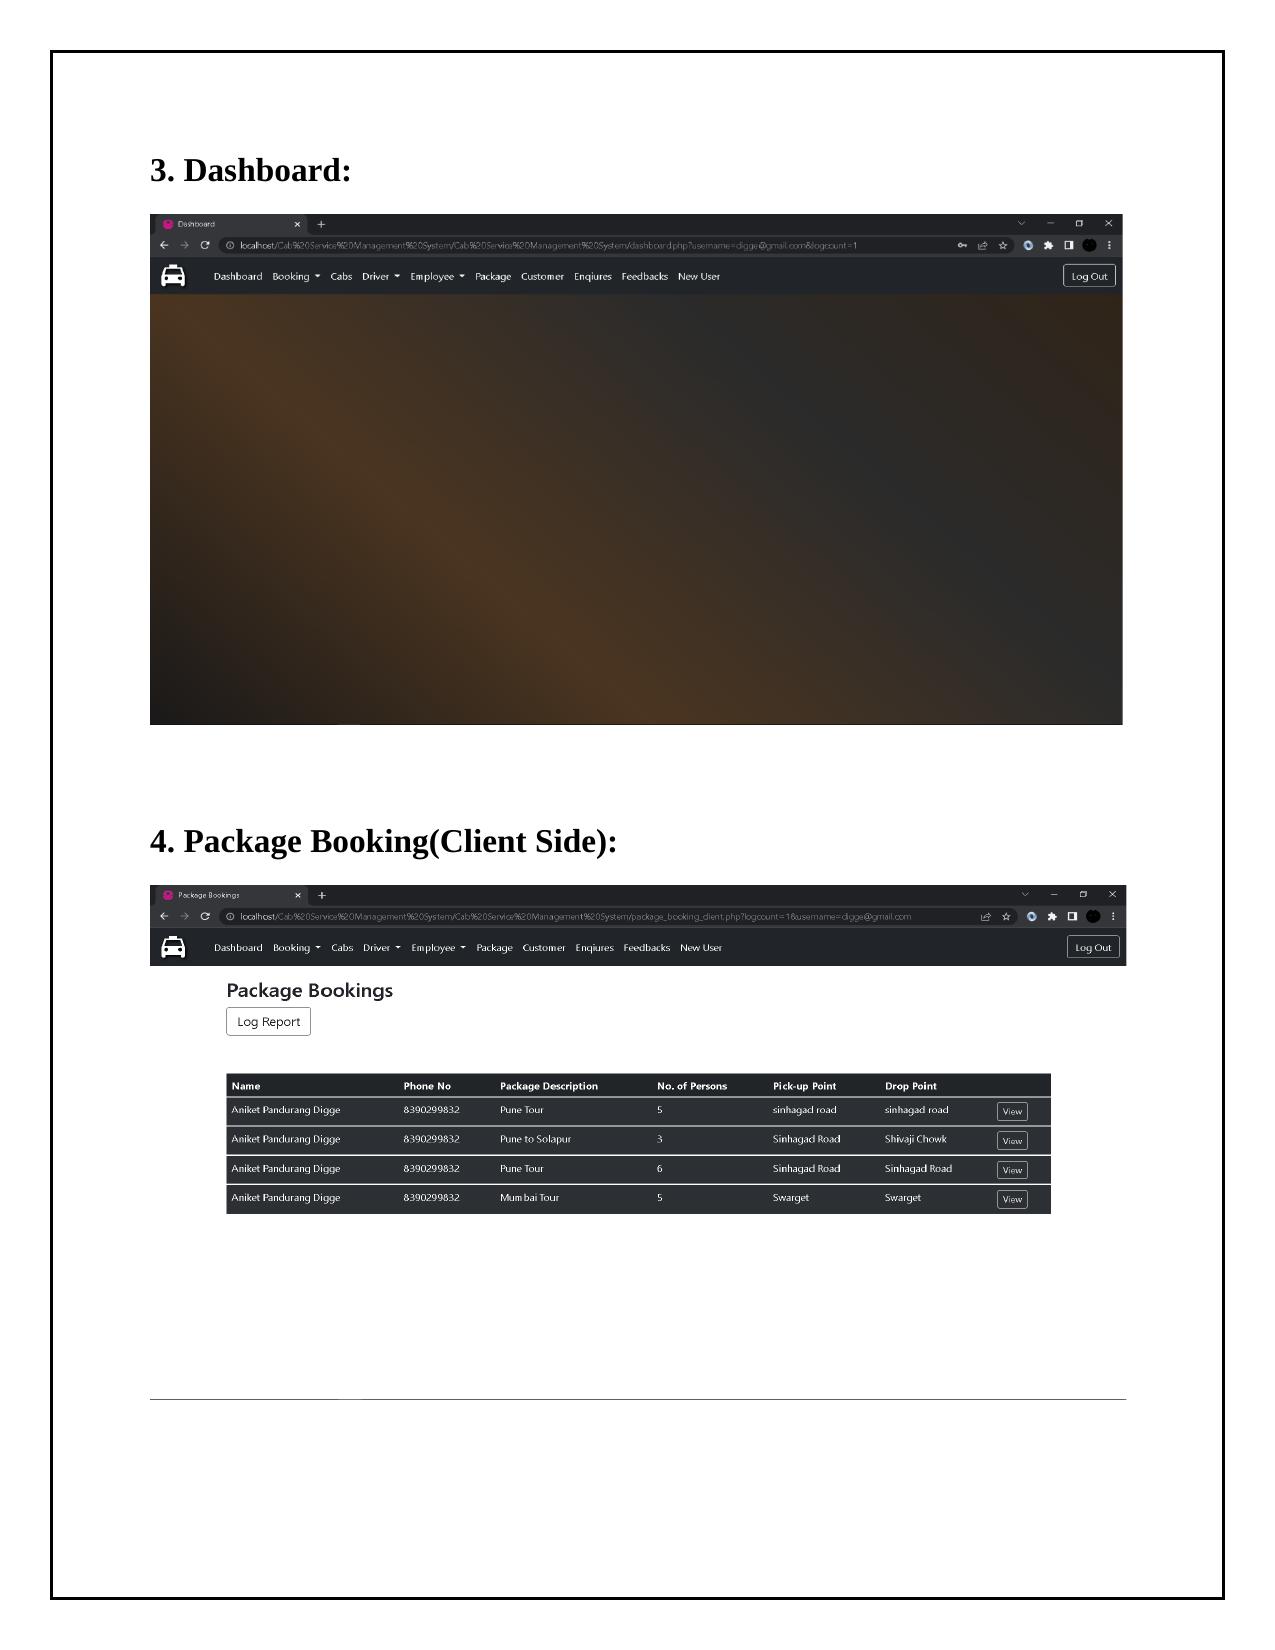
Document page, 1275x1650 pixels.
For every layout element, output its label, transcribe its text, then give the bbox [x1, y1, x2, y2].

list Dashboard: [150, 150, 1125, 188]
picture [150, 885, 1127, 1400]
picture [150, 214, 1123, 725]
list Package Booking(Client Side): [150, 821, 1125, 859]
